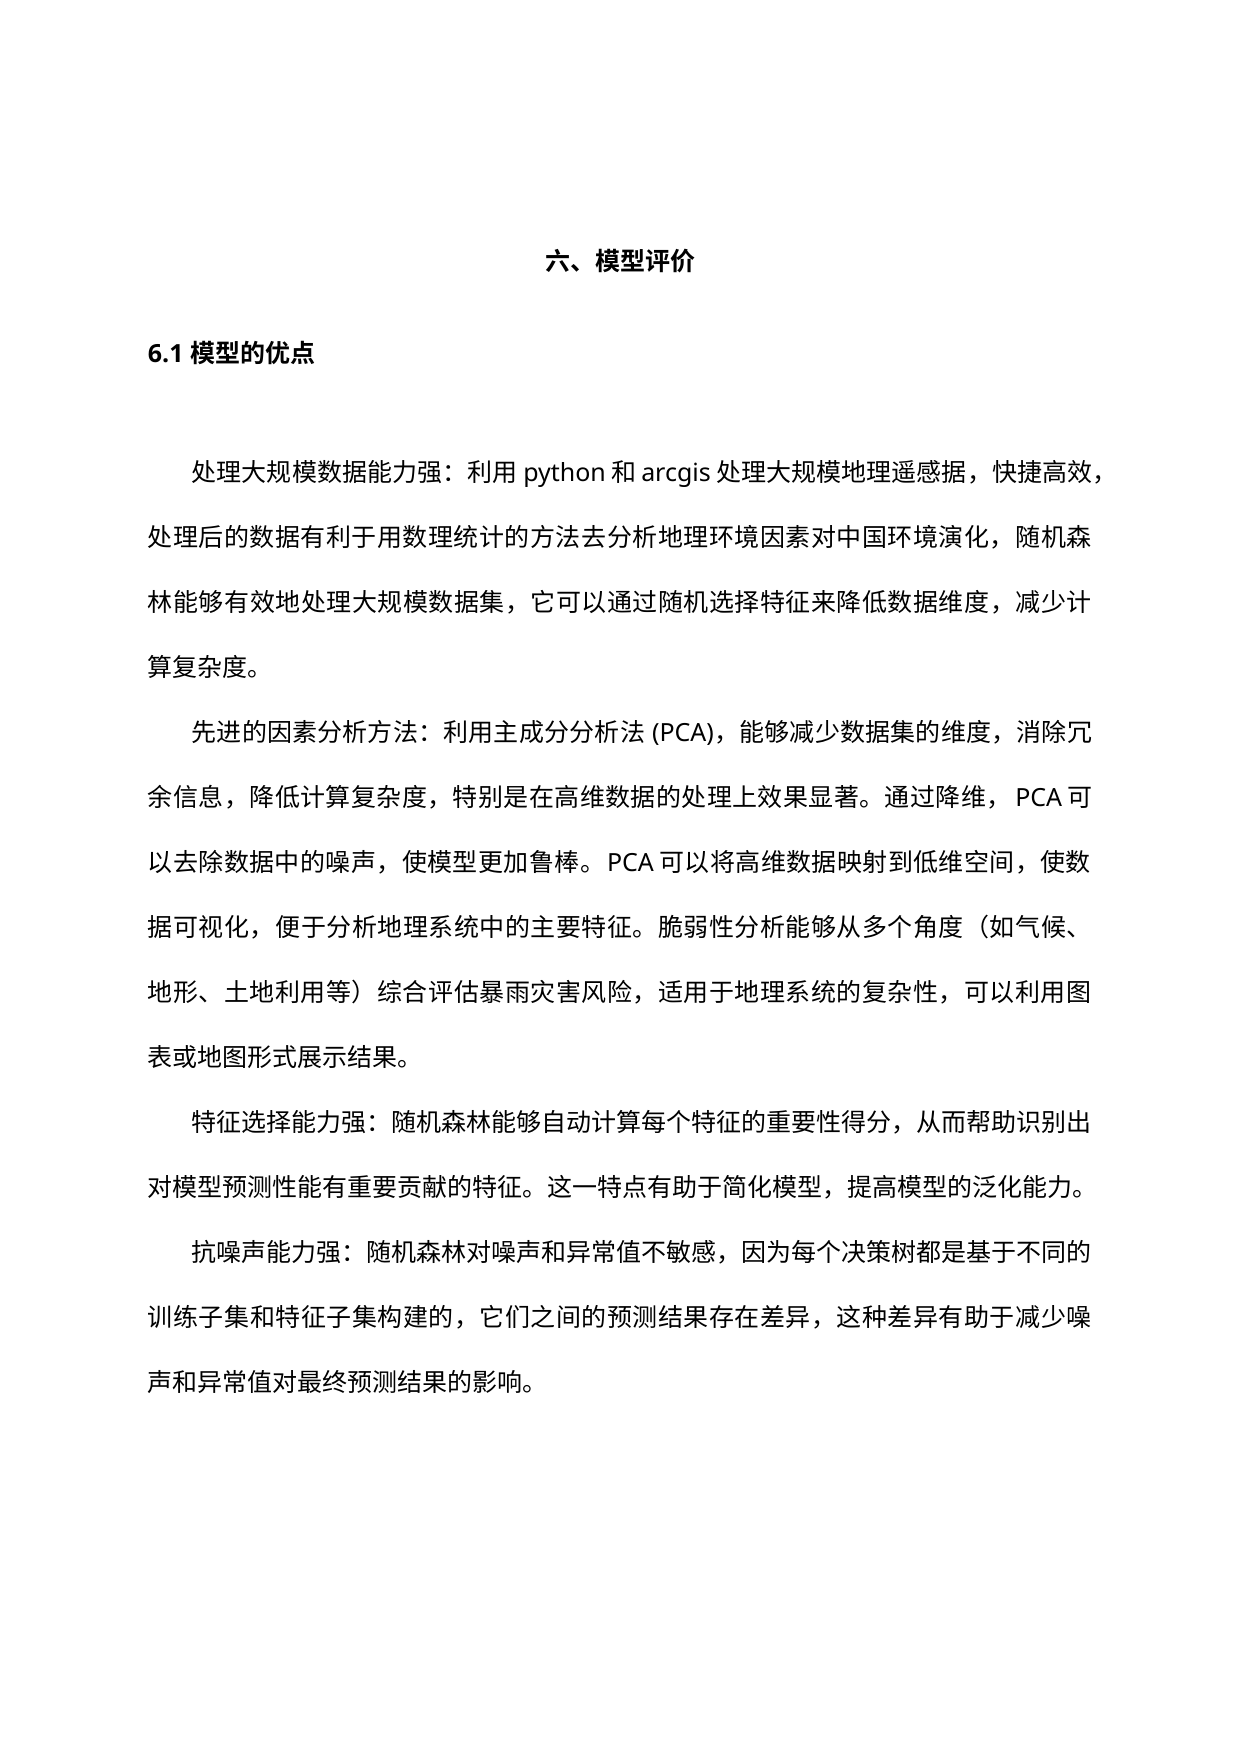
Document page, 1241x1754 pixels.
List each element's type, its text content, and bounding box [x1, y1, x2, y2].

text 处理大规模数据能力强：利用python和arcgis处理大规模地理遥感据，快捷高效，处理后的数据有利于用数理统计的方法去分析地理环境因素对中国环境演化，随机森林能够有效地处理大规模数据集，它可以通过随机选择特征来降低数据维度，减少计算复杂度。 [148, 438, 1092, 698]
text 特征选择能力强：随机森林能够自动计算每个特征的重要性得分，从而帮助识别出对模型预测性能有重要贡献的特征。这一特点有助于简化模型，提高模型的泛化能力。 [148, 1088, 1092, 1218]
text 抗噪声能力强：随机森林对噪声和异常值不敏感，因为每个决策树都是基于不同的训练子集和特征子集构建的，它们之间的预测结果存在差异，这种差异有助于减少噪声和异常值对最终预测结果的影响。 [148, 1218, 1092, 1413]
text 六、模型评价 [148, 227, 1092, 292]
text 先进的因素分析方法：利用主成分分析法 (PCA)，能够减少数据集的维度，消除冗余信息，降低计算复杂度，特别是在高维数据的处理上效果显著。通过降维，PCA可以去除数据中的噪声，使模型更加鲁棒。PCA可以将高维数据映射到低维空间，使数据可视化，便于分析地理系统中的主要特征。脆弱性分析能够从多个角度（如气候、地形、土地利用等）综合评估暴雨灾害风险，适用于地理系统的复杂性，可以利用图表或地图形式展示结果。 [148, 698, 1092, 1088]
subtitle 6.1 模型的优点 [148, 319, 1092, 384]
